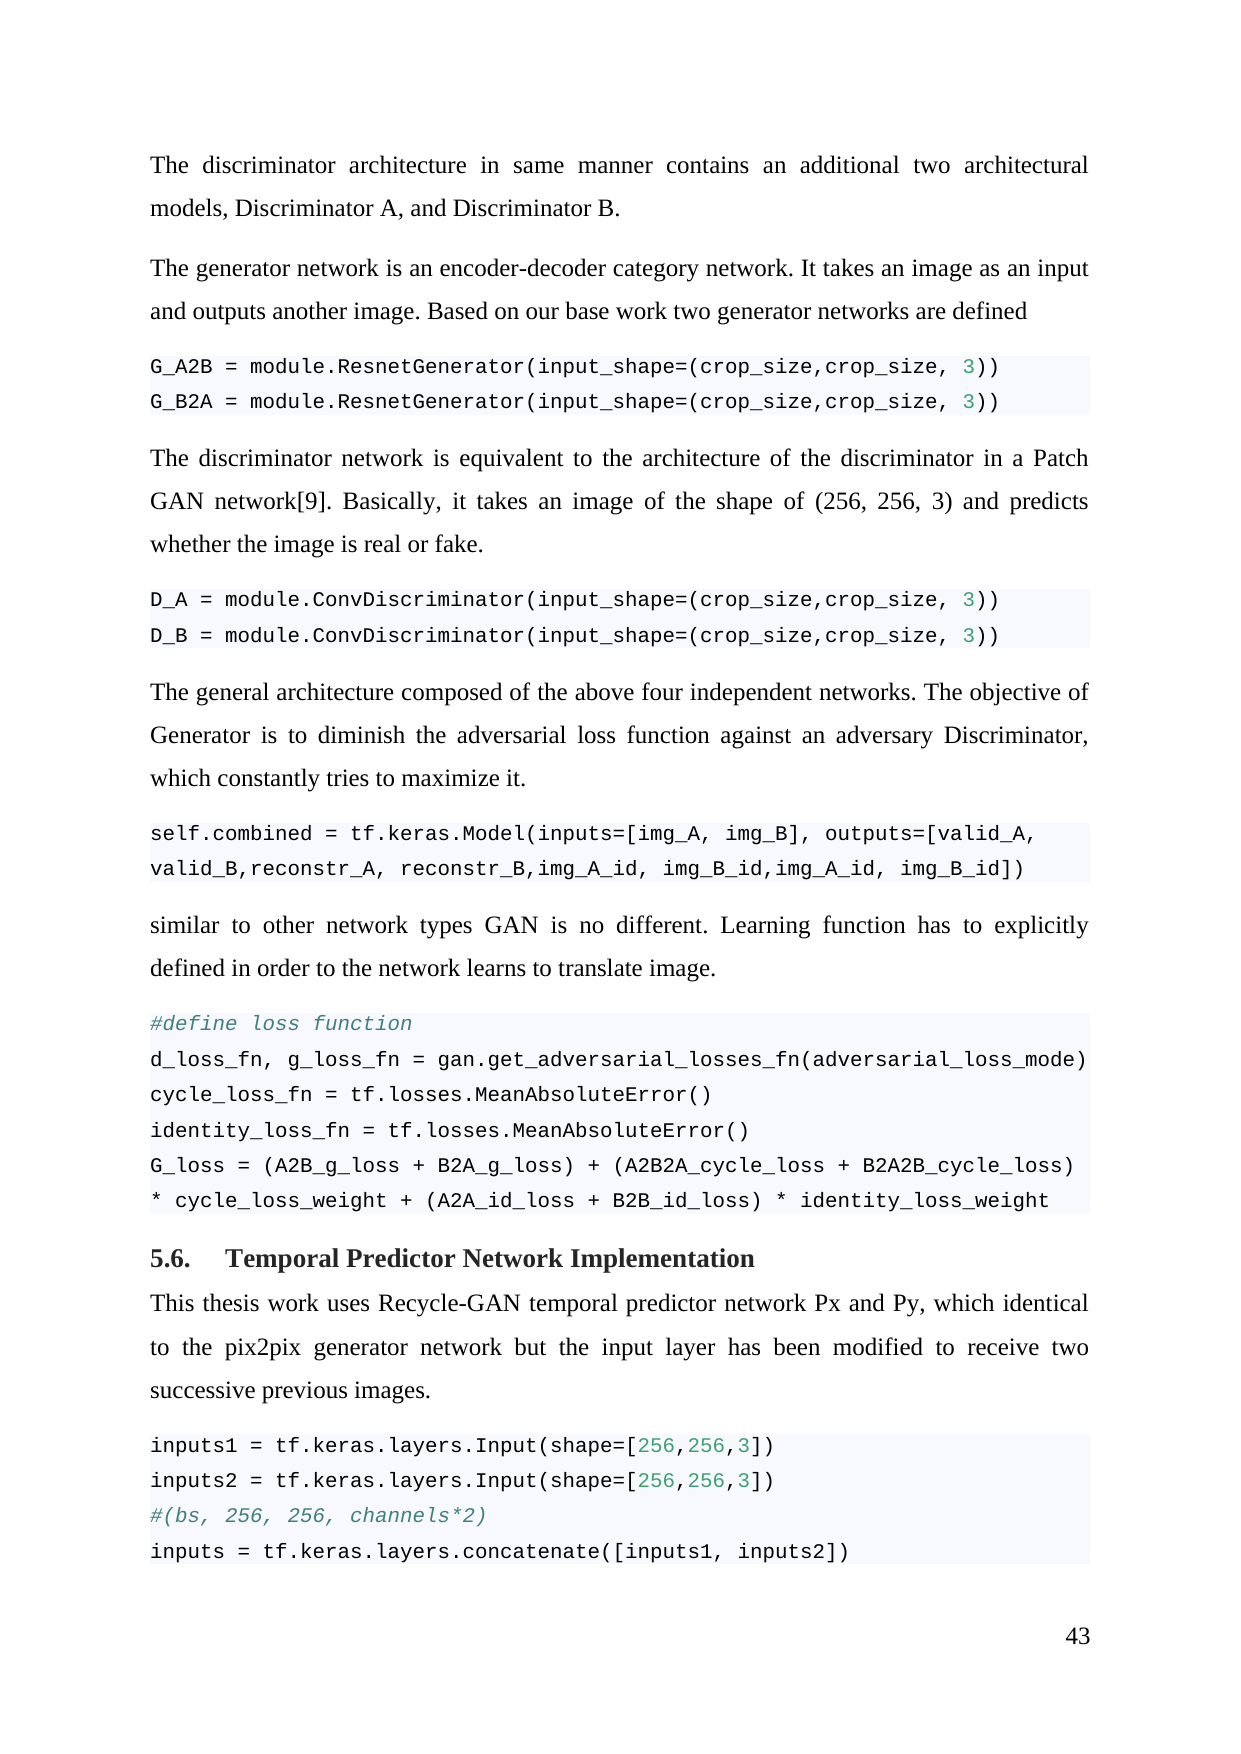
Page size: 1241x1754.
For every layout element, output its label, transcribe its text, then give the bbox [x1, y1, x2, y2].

text G_A2B = module.ResnetGenerator(input_shape=(crop_size,crop_size, 3)) G_B2A = module.ResnetGenerator(input_shape=(crop_size,crop_size, 3)) [150, 356, 1090, 415]
text The discriminator network is equivalent to the architecture of the discriminator in a Patch GAN network[9]. Basically, it takes an image of the shape of (256, 256, 3) and predicts whether the image is real or fake. [150, 443, 1090, 558]
text similar to other network types GAN is no different. Learning function has to explicitly defined in order to the network learns to translate image. [150, 910, 1090, 982]
text This thesis work uses Recycle-GAN temporal predictor network Px and Py, which identical to the pix2pix generator network but the input layer has been modified to receive two successive previous images. [150, 1288, 1090, 1403]
text The general architecture composed of the above four independent networks. The objective of Generator is to diminish the adversarial loss function against an adversary Discriminator, which constantly tries to maximize it. [150, 677, 1090, 792]
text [150, 150, 1090, 222]
subtitle Temporal Predictor Network Implementation [150, 1242, 1090, 1274]
text D_A = module.ConvDiscriminator(input_shape=(crop_size,crop_size, 3)) D_B = module.ConvDiscriminator(input_shape=(crop_size,crop_size, 3)) [150, 589, 1090, 648]
text The generator network is an encoder-decoder category network. It takes an image as an input and outputs another image. Based on our base work two generator networks are defined [150, 253, 1090, 325]
text self.combined = tf.keras.Model(inputs=[img_A, img_B], outputs=[valid_A, valid_B,reconstr_A, reconstr_B,img_A_id, img_B_id,img_A_id, img_B_id]) [150, 823, 1090, 882]
text inputs1 = tf.keras.layers.Input(shape=[256,256,3]) inputs2 = tf.keras.layers.Input(shape=[256,256,3]) #(bs, 256, 256, channels*2) inputs = tf.keras.layers.concatenate([inputs1, inputs2]) [150, 1434, 1090, 1564]
text #define loss function d_loss_fn, g_loss_fn = gan.get_adversarial_losses_fn(adversarial_loss_mode) cycle_loss_fn = tf.losses.MeanAbsoluteError() identity_loss_fn = tf.losses.MeanAbsoluteError() G_loss = (A2B_g_loss + B2A_g_loss) + (A2B2A_cycle_loss + B2A2B_cycle_loss) * cycle_loss_weight + (A2A_id_loss + B2B_id_loss) * identity_loss_weight [150, 1013, 1090, 1214]
